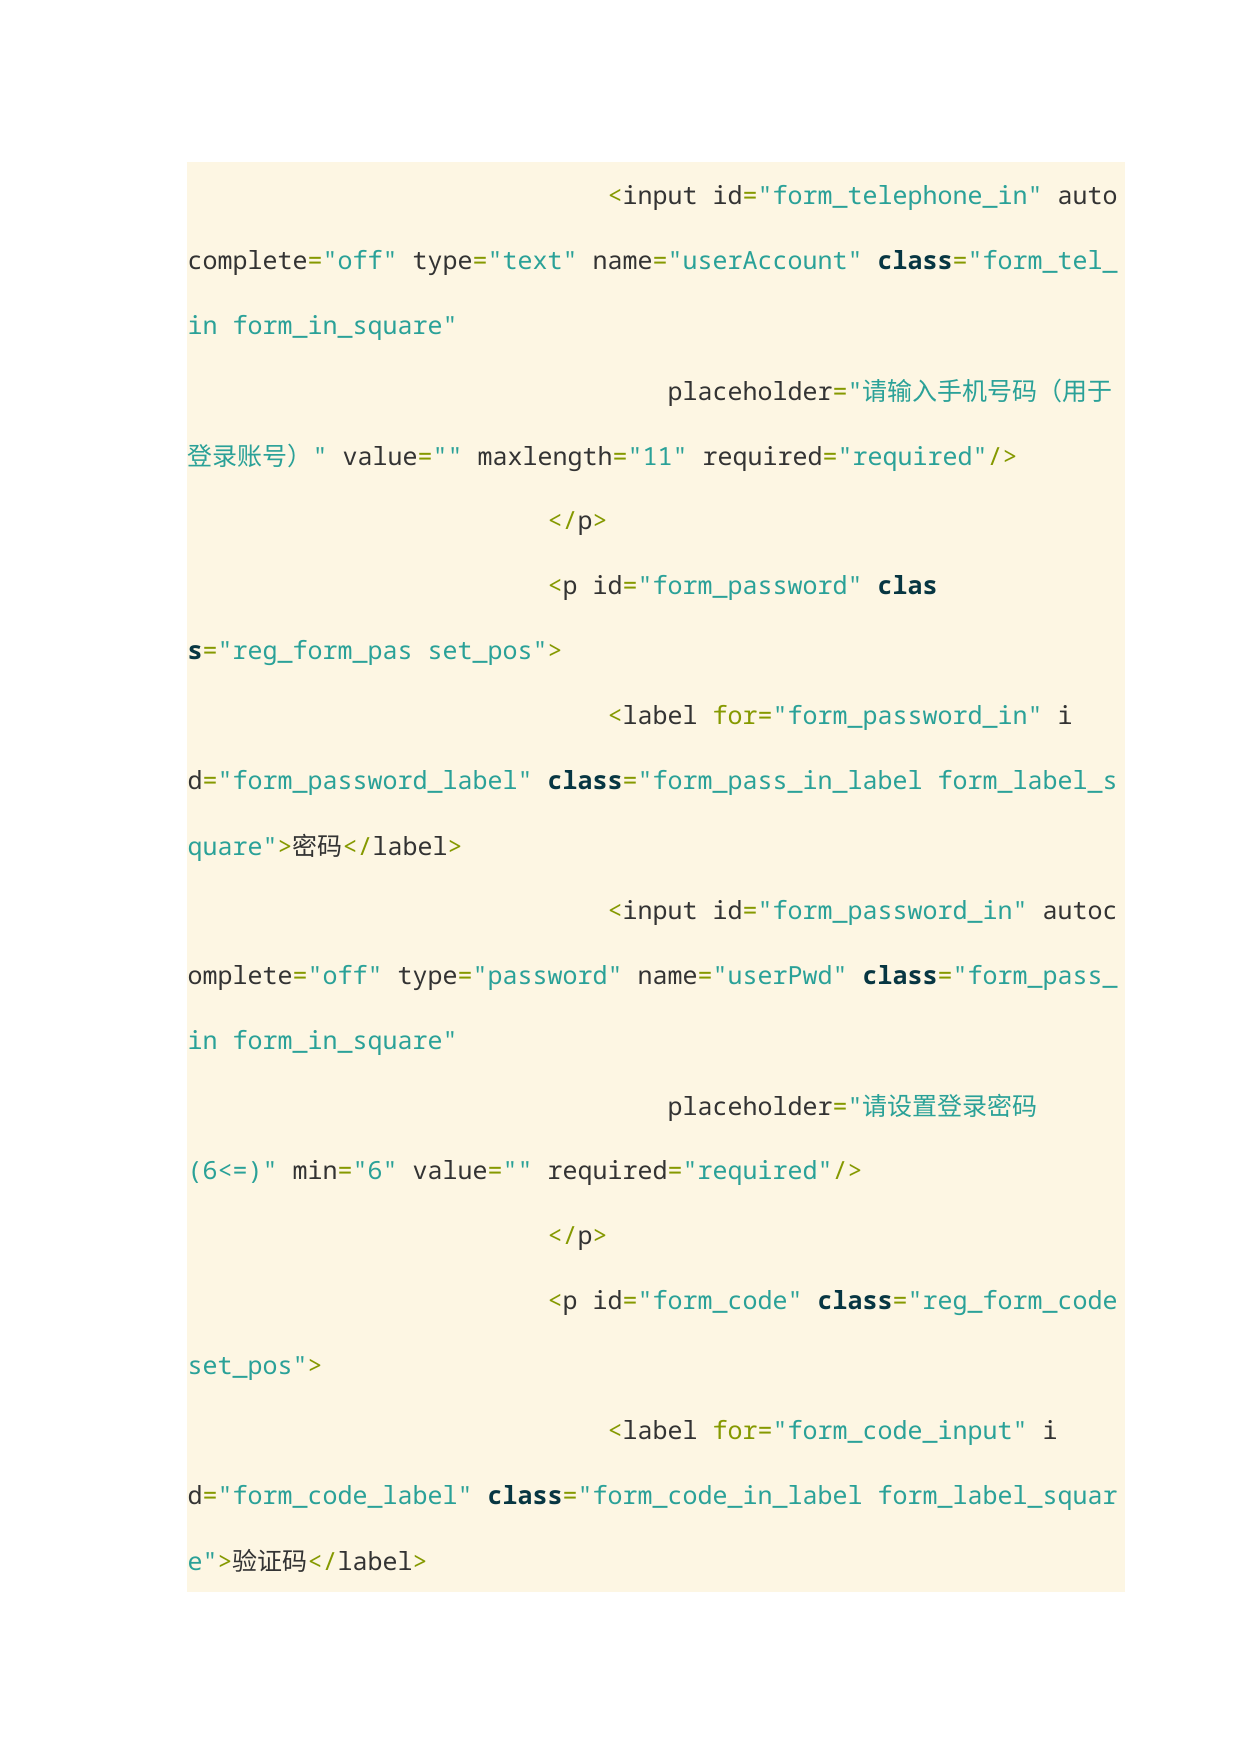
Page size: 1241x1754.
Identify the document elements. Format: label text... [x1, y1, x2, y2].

text <input id="form_password_in" autocomplete="off" type="password" name="userPwd" class="form_pass_in form_in_square" [187, 877, 1125, 1072]
text </p> [187, 487, 1125, 552]
text <label for="form_password_in" id="form_password_label" class="form_pass_in_label form_label_square">密码</label> [187, 682, 1125, 877]
text <input id="form_telephone_in" autocomplete="off" type="text" name="userAccount" class="form_tel_in form_in_square" [187, 162, 1125, 357]
text placeholder="请设置登录密码(6<=)" min="6" value="" required="required"/> [187, 1072, 1125, 1202]
text placeholder="请输入手机号码（用于登录账号）" value="" maxlength="11" required="required"/> [187, 357, 1125, 487]
text <label for="form_code_input" id="form_code_label" class="form_code_in_label form_label_square">验证码</label> [187, 1397, 1125, 1592]
text <p id="form_password" class="reg_form_pas set_pos"> [187, 552, 1125, 682]
text <p id="form_code" class="reg_form_code set_pos"> [187, 1267, 1125, 1397]
text </p> [187, 1202, 1125, 1267]
